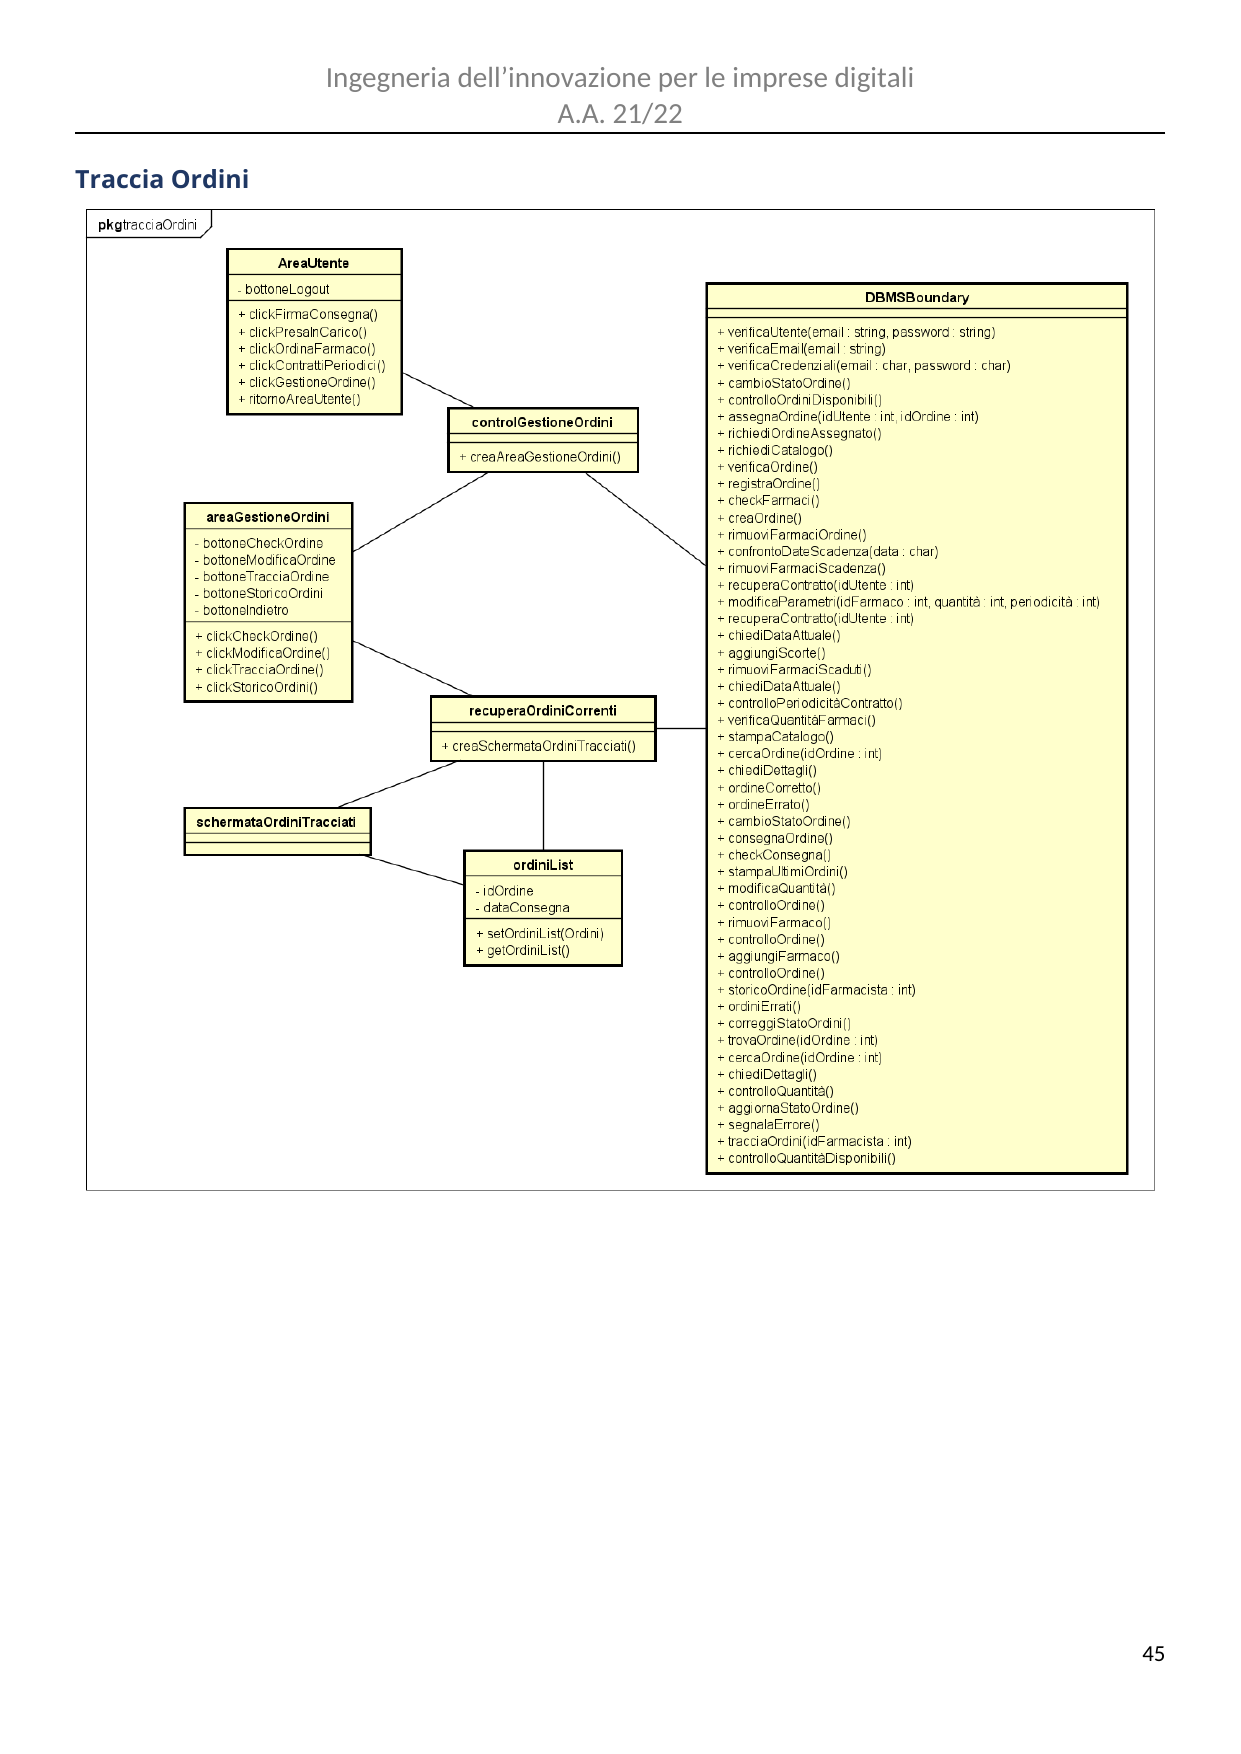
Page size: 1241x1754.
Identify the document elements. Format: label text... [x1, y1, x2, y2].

subtitle Traccia Ordini [75, 162, 1165, 196]
picture [75, 198, 1165, 1201]
